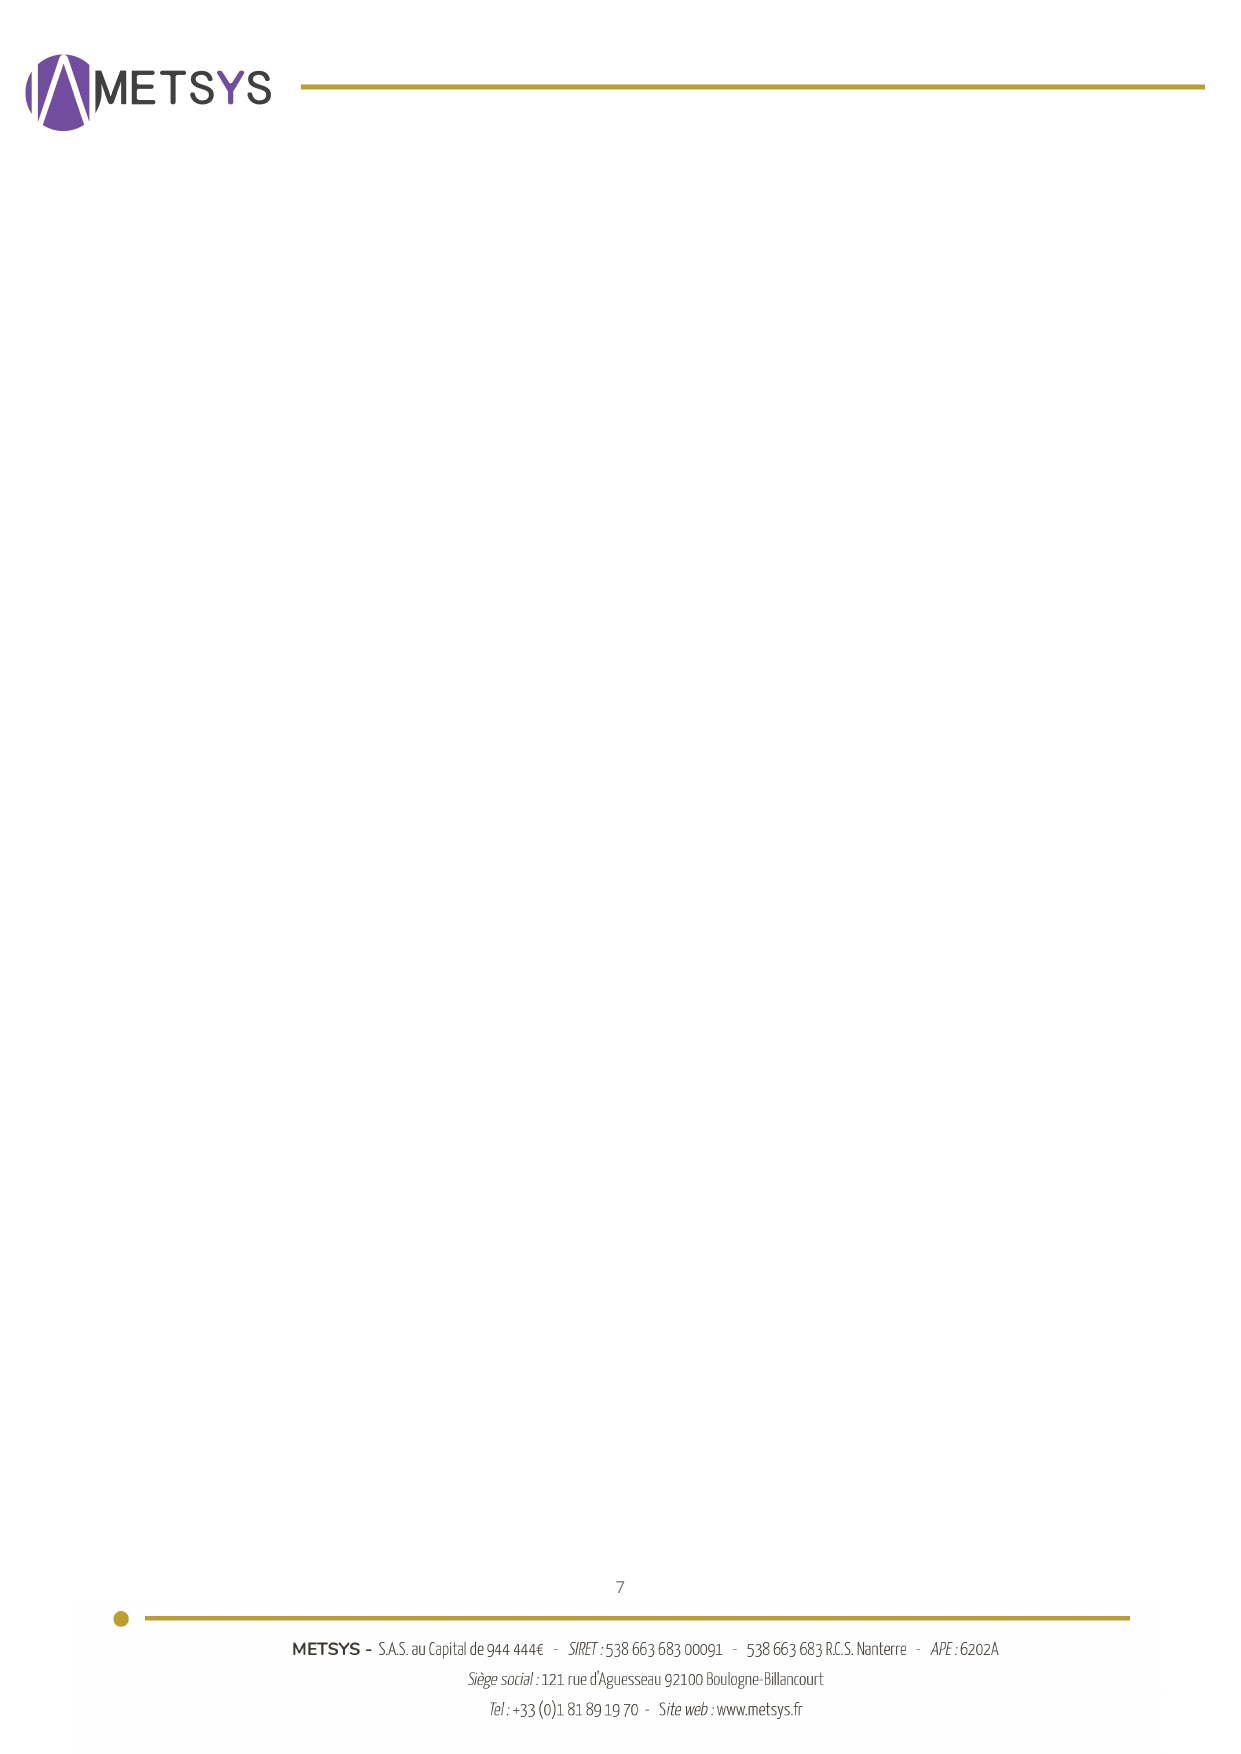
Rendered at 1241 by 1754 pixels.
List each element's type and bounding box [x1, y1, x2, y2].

picture [1, 30, 1241, 156]
picture [74, 1599, 1164, 1754]
